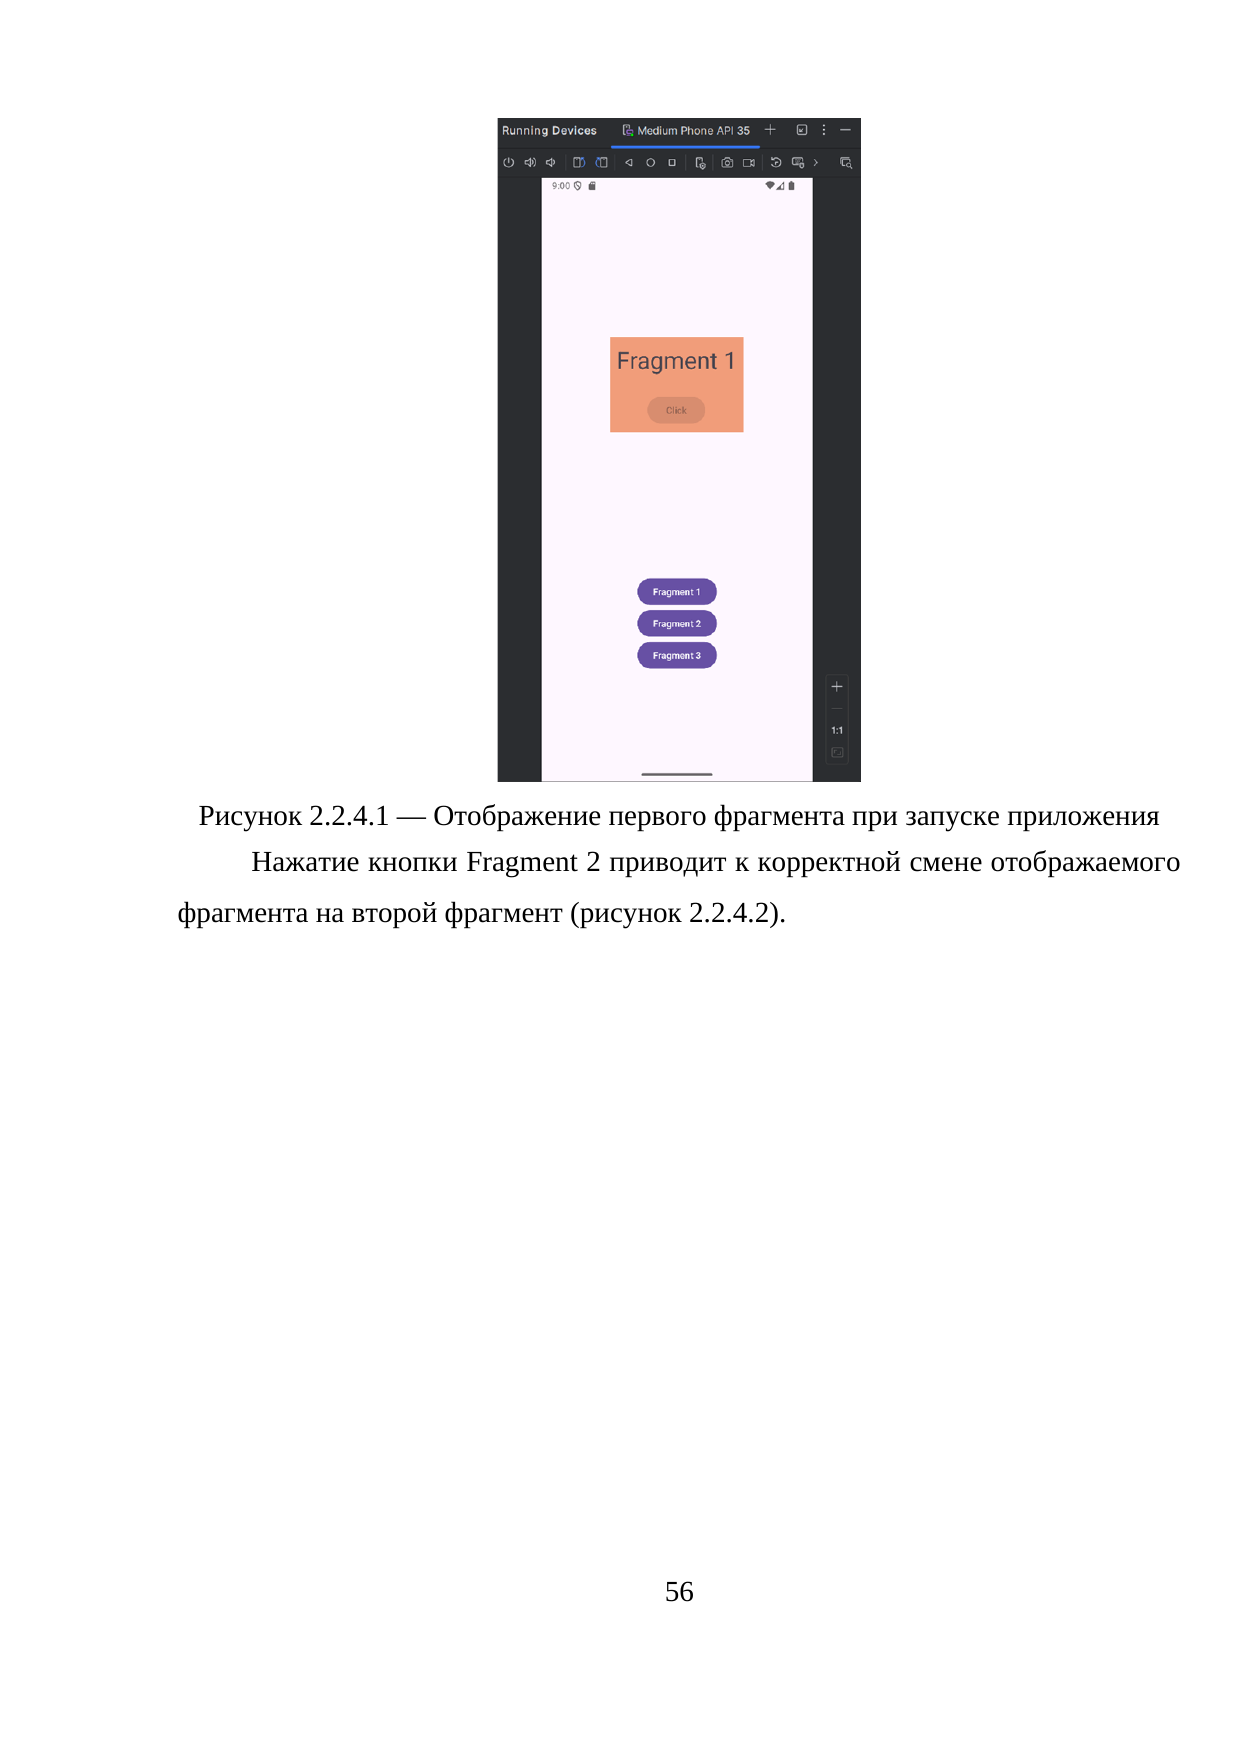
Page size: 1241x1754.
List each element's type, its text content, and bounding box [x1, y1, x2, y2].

text Рисунок 2.2.4.1 — Отображение первого фрагмента при запуске приложения [177, 798, 1181, 832]
text Нажатие кнопки Fragment 2 приводит к корректной смене отображаемого фрагмента на второй фрагмент (рисунок 2.2.4.2). [177, 844, 1181, 928]
picture [497, 118, 861, 782]
